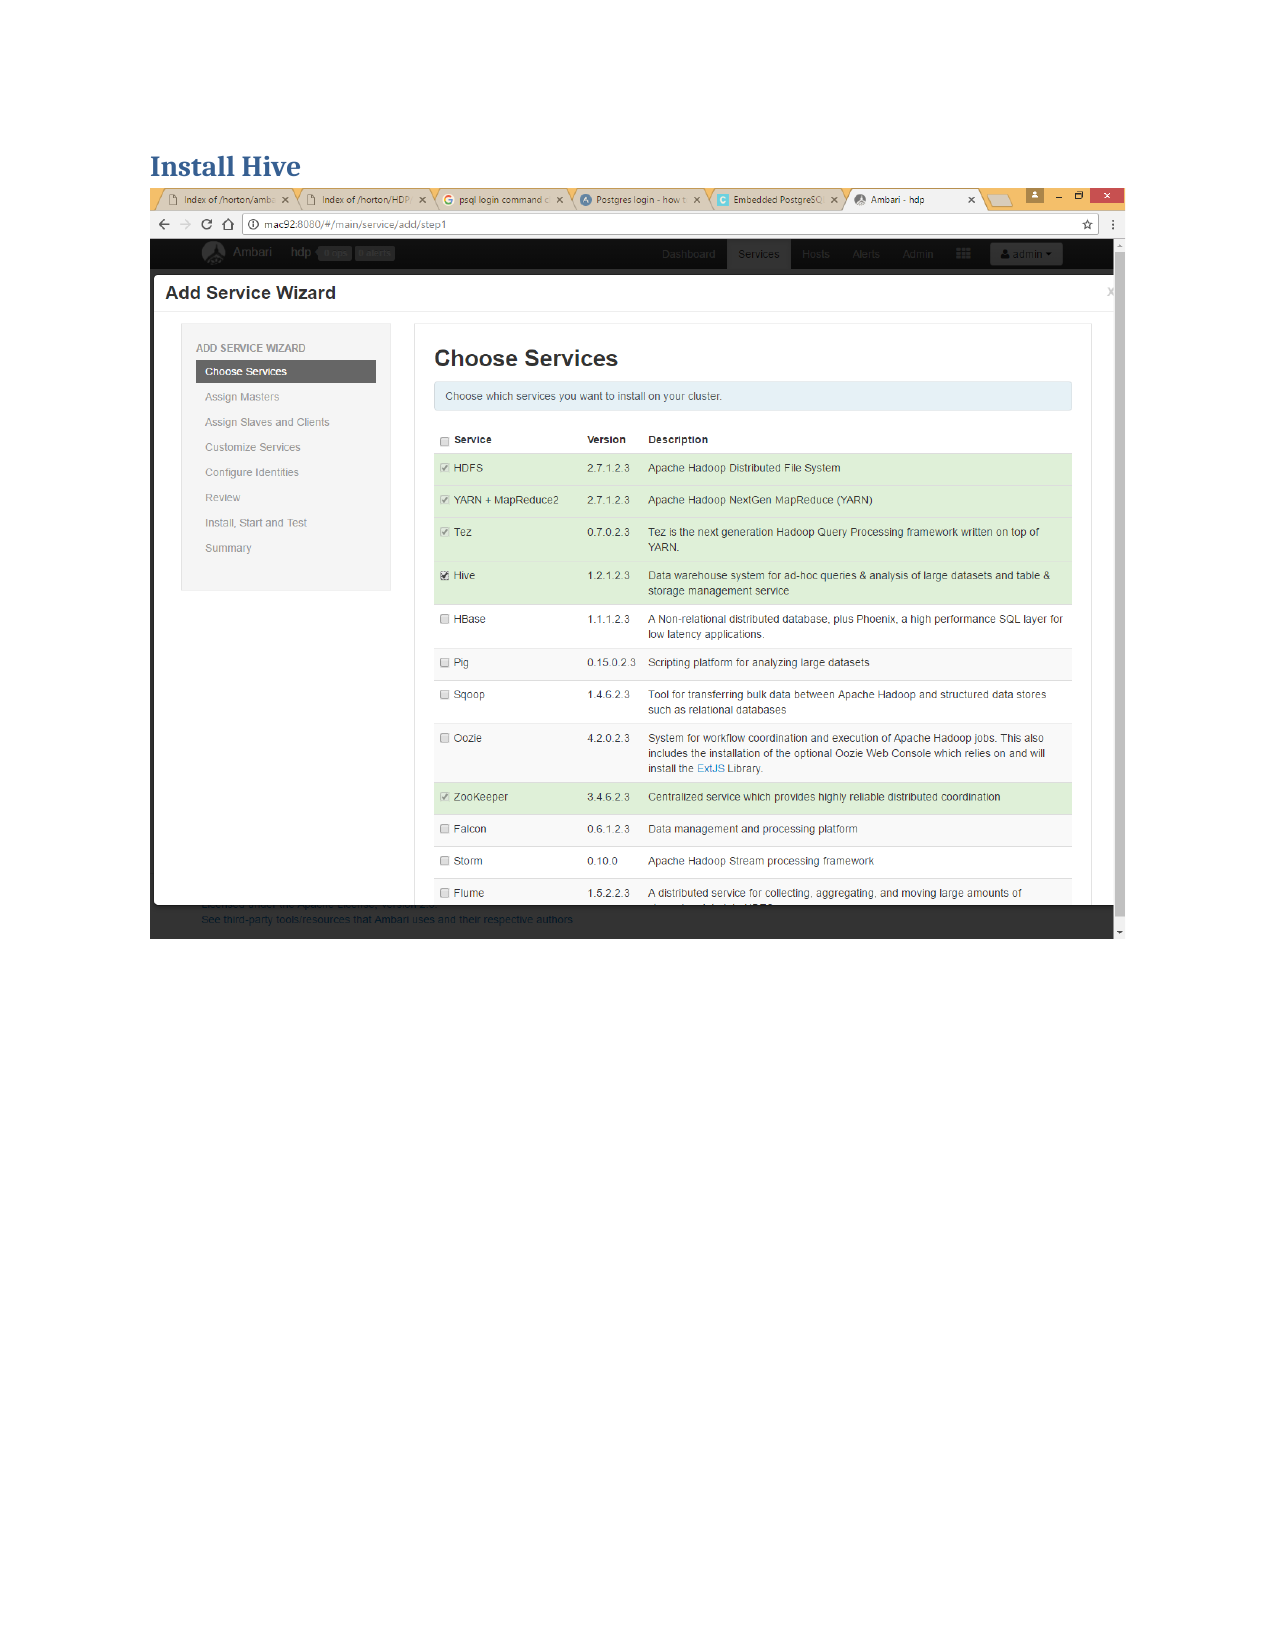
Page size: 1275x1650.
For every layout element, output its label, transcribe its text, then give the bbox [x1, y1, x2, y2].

picture [150, 188, 1125, 939]
subtitle Install Hive [150, 150, 1125, 183]
